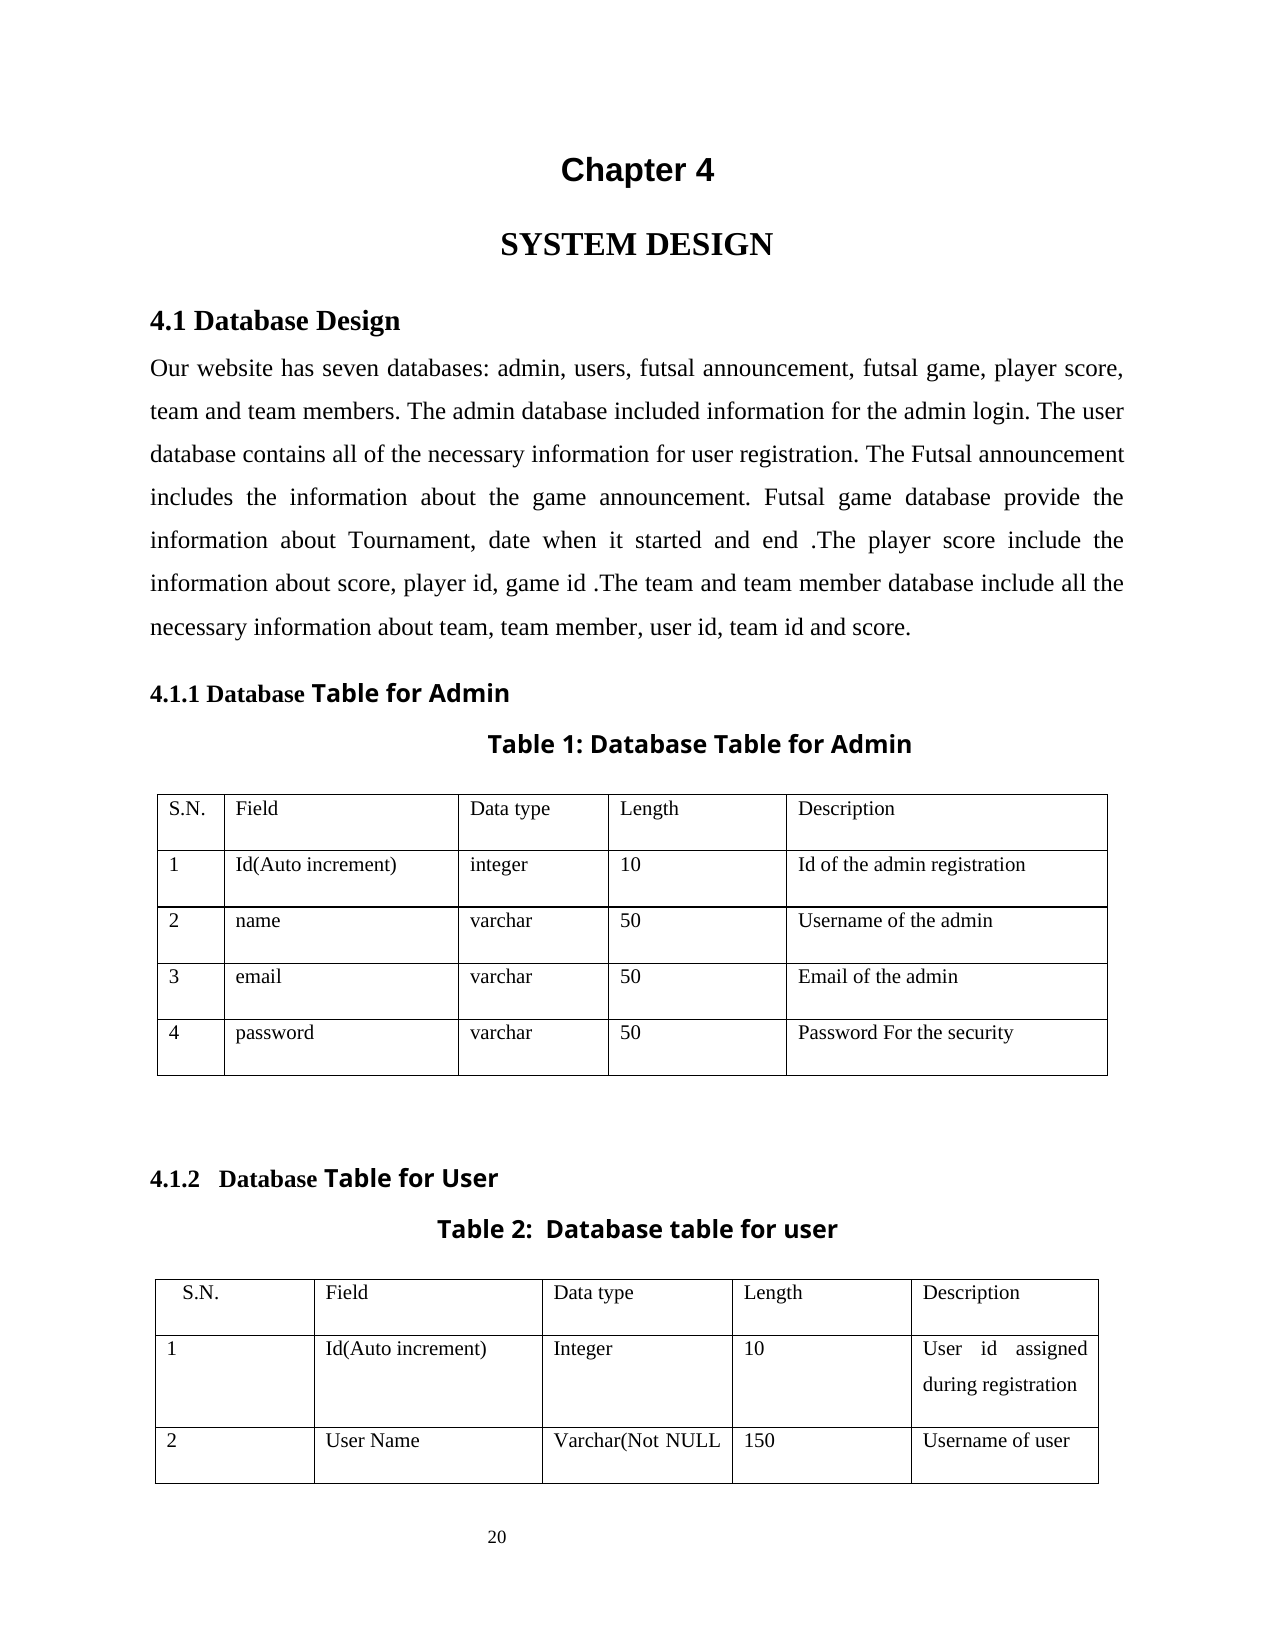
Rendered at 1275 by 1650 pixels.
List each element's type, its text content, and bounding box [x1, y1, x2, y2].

subtitle 4.1.1 Database Table for Admin [150, 676, 1125, 710]
table_header Data type [459, 795, 608, 850]
table_cell Id(Auto increment) [225, 851, 458, 906]
table_cell varchar [459, 908, 608, 962]
table_header S.N. [158, 795, 224, 850]
table_header Field [225, 795, 458, 850]
table_header Length [733, 1280, 911, 1335]
subtitle 4.1.2 Database Table for User [150, 1160, 1125, 1194]
table_header Description [912, 1280, 1098, 1335]
table_cell varchar [459, 1020, 608, 1074]
table_cell Password For the security [787, 1020, 1107, 1074]
list Our website has seven databases: admin, users, futsal announcement, futsal game, player score, team and team members. The admin database included information for the admin login. The user database contains all of the necessary information for user registration. The Futsal announcement includes the information about the game announcement. Futsal game database provide the information about Tournament, date when it started and end .The player score include the information about score, player id, game id .The team and team member database include all the necessary information about team, team member, user id, team id and score. [150, 353, 1125, 640]
table_cell 2 [156, 1428, 314, 1483]
table_cell 1 [156, 1336, 314, 1427]
subtitle SYSTEM DESIGN [150, 224, 1125, 263]
table_cell Id(Auto increment) [315, 1336, 542, 1427]
text Table 2: Database table for user [150, 1211, 1125, 1246]
table_cell password [225, 1020, 458, 1074]
table_cell 50 [609, 964, 786, 1018]
text Table 1: Database Table for Admin [225, 727, 1125, 761]
table_cell 50 [609, 1020, 786, 1074]
table_header Length [609, 795, 786, 850]
table_cell 10 [733, 1336, 911, 1427]
table_cell 3 [158, 964, 224, 1018]
table_cell varchar [459, 964, 608, 1018]
table_cell 4 [158, 1020, 224, 1074]
table_header Data type [543, 1280, 732, 1335]
table_cell 10 [609, 851, 786, 906]
table_cell name [225, 908, 458, 962]
table_cell Integer [543, 1336, 732, 1427]
table_cell 50 [609, 908, 786, 962]
table_cell User id assigned during registration [912, 1336, 1098, 1427]
text Chapter 4 [150, 150, 1125, 188]
table_header Field [315, 1280, 542, 1335]
table_header S.N. [156, 1280, 314, 1335]
table_cell 1 [158, 851, 224, 906]
table_cell User Name [315, 1428, 542, 1483]
table_header Description [787, 795, 1107, 850]
table_cell Id of the admin registration [787, 851, 1107, 906]
table_cell Username of user [912, 1428, 1098, 1483]
table_cell 2 [158, 908, 224, 962]
table_cell 150 [733, 1428, 911, 1483]
table_cell Email of the admin [787, 964, 1107, 1018]
table_cell email [225, 964, 458, 1018]
subtitle 4.1 Database Design [150, 303, 1125, 336]
table_cell integer [459, 851, 608, 906]
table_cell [543, 1428, 732, 1483]
table_cell Username of the admin [787, 908, 1107, 962]
